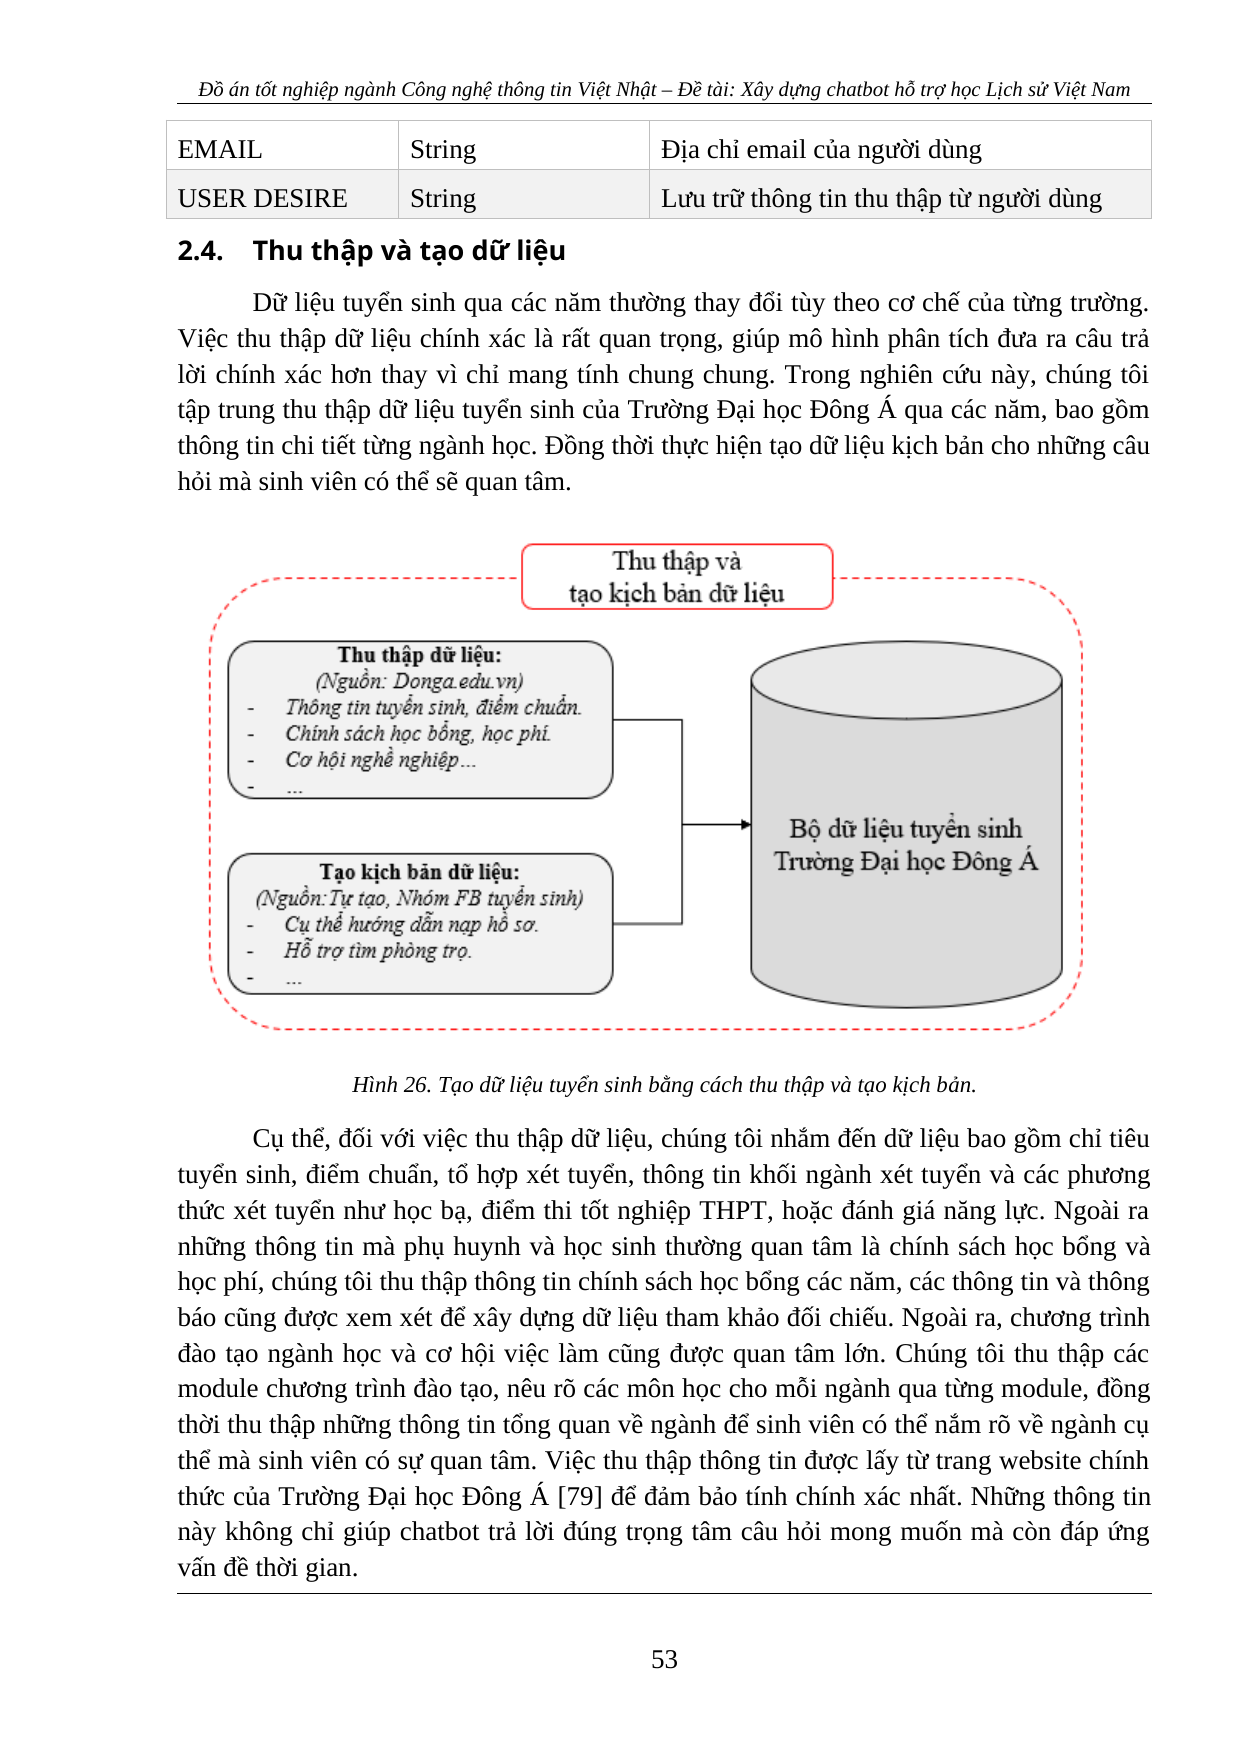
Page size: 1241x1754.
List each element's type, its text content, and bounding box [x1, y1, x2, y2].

table_cell Lưu trữ thông tin thu thập từ người dùng [650, 170, 1151, 218]
subtitle Thu thập và tạo dữ liệu [177, 232, 1152, 268]
table_cell Địa chỉ email của người dùng [650, 121, 1151, 169]
text Hình 26. Tạo dữ liệu tuyển sinh bằng cách thu thập và tạo kịch bản. [177, 1071, 1152, 1098]
text Dữ liệu tuyển sinh qua các năm thường thay đổi tùy theo cơ chế của từng trường. Việc thu thập dữ liệu chính xác là rất quan trọng, giúp mô hình phân tích đưa ra câu trả lời chính xác hơn thay vì chỉ mang tính chung chung. Trong nghiên cứu này, chúng tôi tập trung thu thập dữ liệu tuyển sinh của Trường Đại học Đông Á qua các năm, bao gồm thông tin chi tiết từng ngành học. Đồng thời thực hiện tạo dữ liệu kịch bản cho những câu hỏi mà sinh viên có thể sẽ quan tâm. [177, 286, 1152, 496]
text Cụ thể, đối với việc thu thập dữ liệu, chúng tôi nhắm đến dữ liệu bao gồm chỉ tiêu tuyển sinh, điểm chuẩn, tổ hợp xét tuyển, thông tin khối ngành xét tuyển và các phương thức xét tuyển như học bạ, điểm thi tốt nghiệp THPT, hoặc đánh giá năng lực. Ngoài ra những thông tin mà phụ huynh và học sinh thường quan tâm là chính sách học bổng và học phí, chúng tôi thu thập thông tin chính sách học bổng các năm, các thông tin và thông báo cũng được xem xét để xây dựng dữ liệu tham khảo đối chiếu. Ngoài ra, chương trình đào tạo ngành học và cơ hội việc làm cũng được quan tâm lớn. Chúng tôi thu thập các module chương trình đào tạo, nêu rõ các môn học cho mỗi ngành qua từng module, đồng thời thu thập những thông tin tổng quan về ngành để sinh viên có thể nắm rõ về ngành cụ thể mà sinh viên có sự quan tâm. Việc thu thập thông tin được lấy từ trang website chính thức của Trường Đại học Đông Á để đảm bảo tính chính xác nhất. Những thông tin này không chỉ giúp chatbot trả lời đúng trọng tâm câu hỏi mong muốn mà còn đáp ứng vấn đề thời gian. [177, 1122, 1152, 1582]
table_cell String [399, 121, 649, 169]
picture [177, 513, 1143, 1055]
table_cell String [399, 170, 649, 218]
table_cell EMAIL [167, 121, 398, 169]
table_cell USER DESIRE [167, 170, 398, 218]
